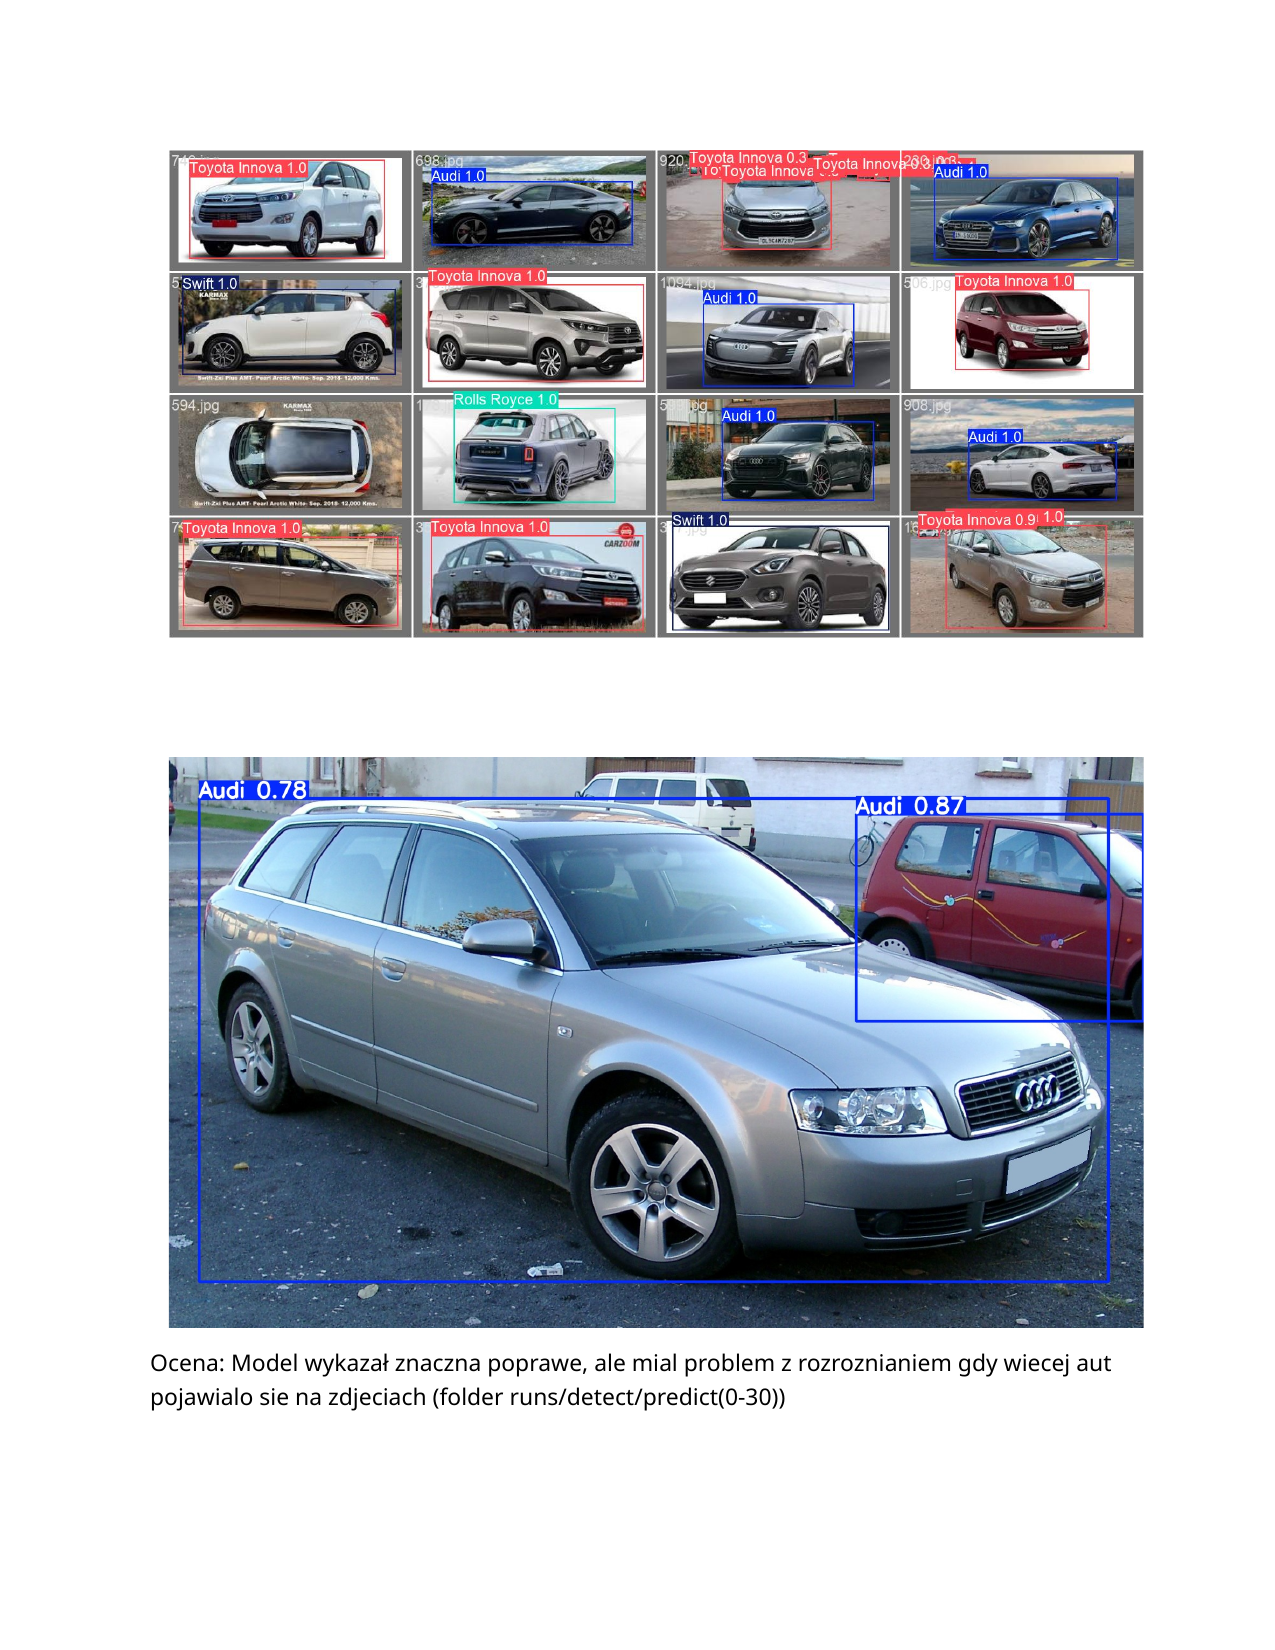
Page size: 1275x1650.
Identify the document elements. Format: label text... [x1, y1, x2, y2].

text Ocena: Model wykazał znaczna poprawe, ale mial problem z rozroznianiem gdy wiecej aut pojawialo sie na zdjeciach (folder runs/detect/predict(0-30)) [150, 1347, 1125, 1412]
